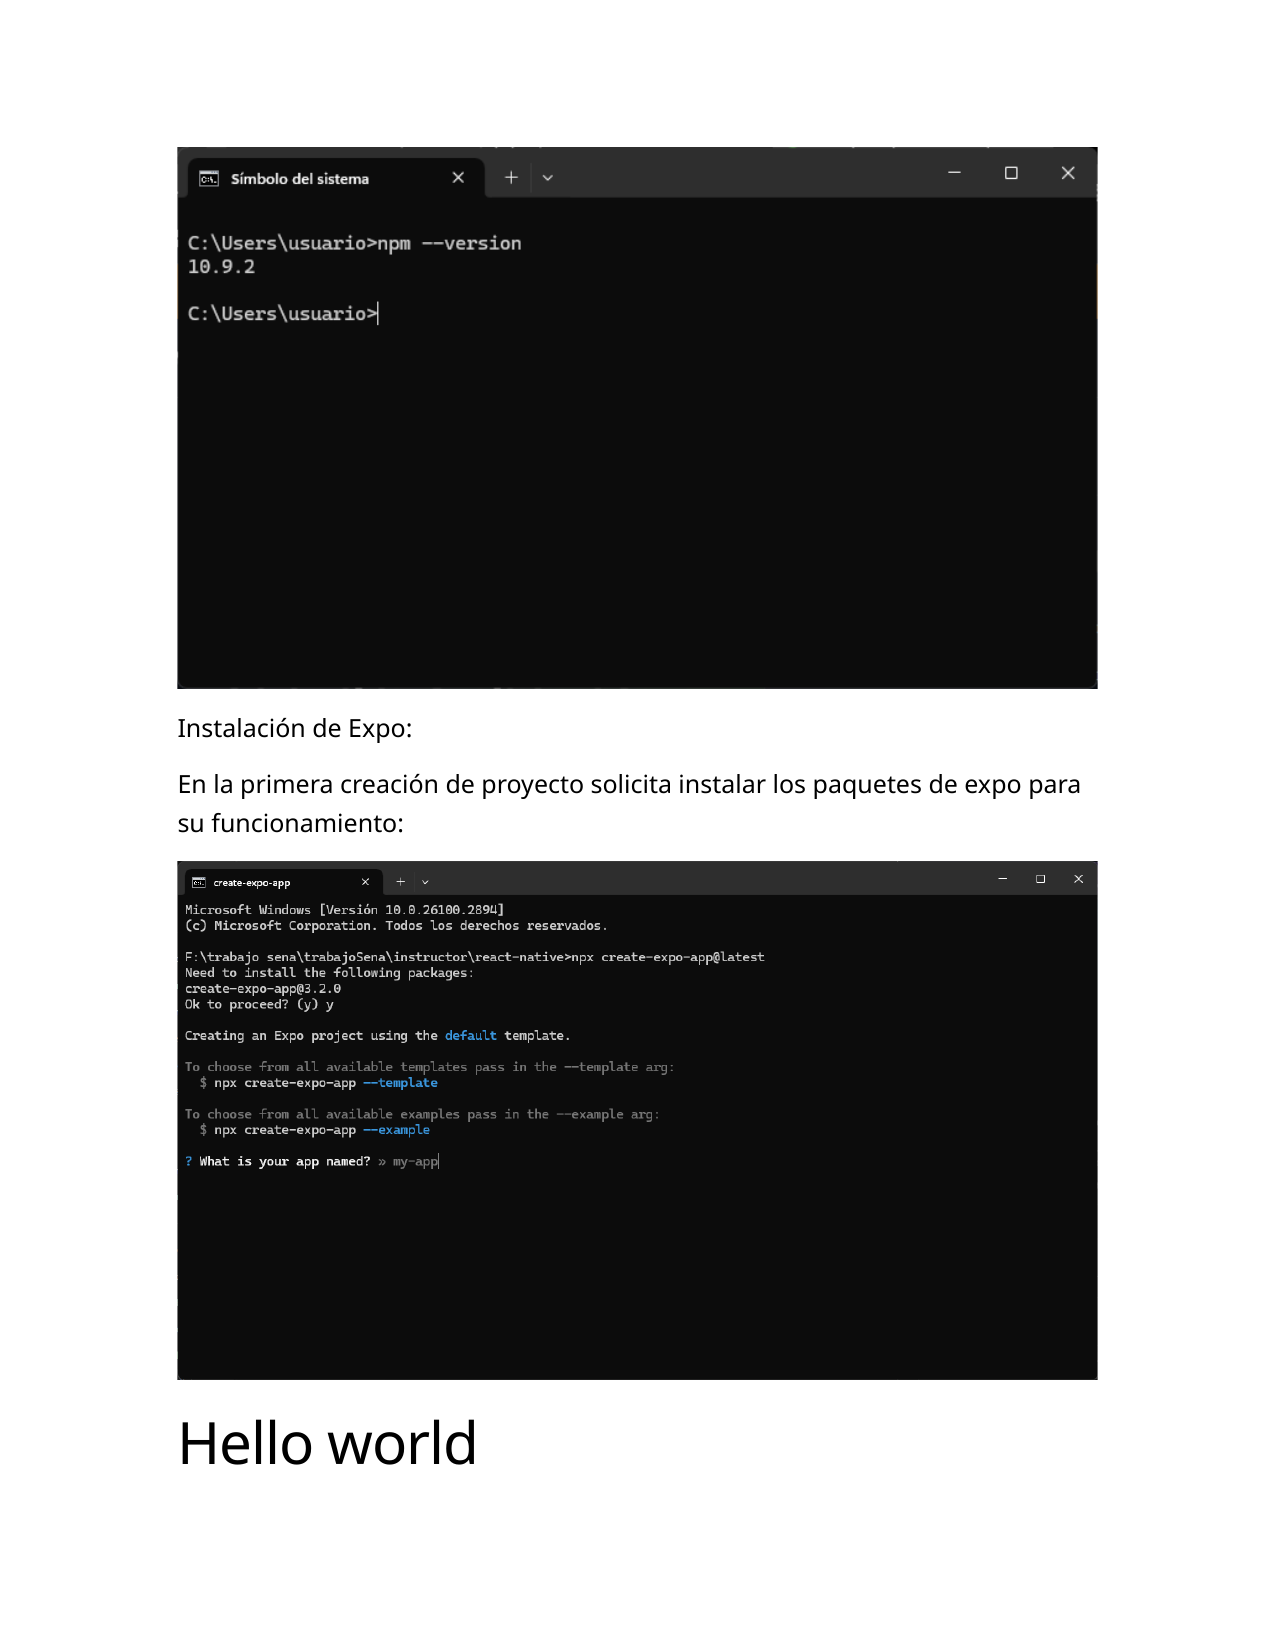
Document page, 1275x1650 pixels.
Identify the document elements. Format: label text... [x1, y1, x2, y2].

text Instalación de Expo: [177, 711, 1098, 745]
text En la primera creación de proyecto solicita instalar los paquetes de expo para su funcionamiento: [177, 766, 1098, 840]
title Hello world [177, 1402, 1098, 1481]
picture [177, 147, 1098, 689]
picture [177, 861, 1098, 1380]
